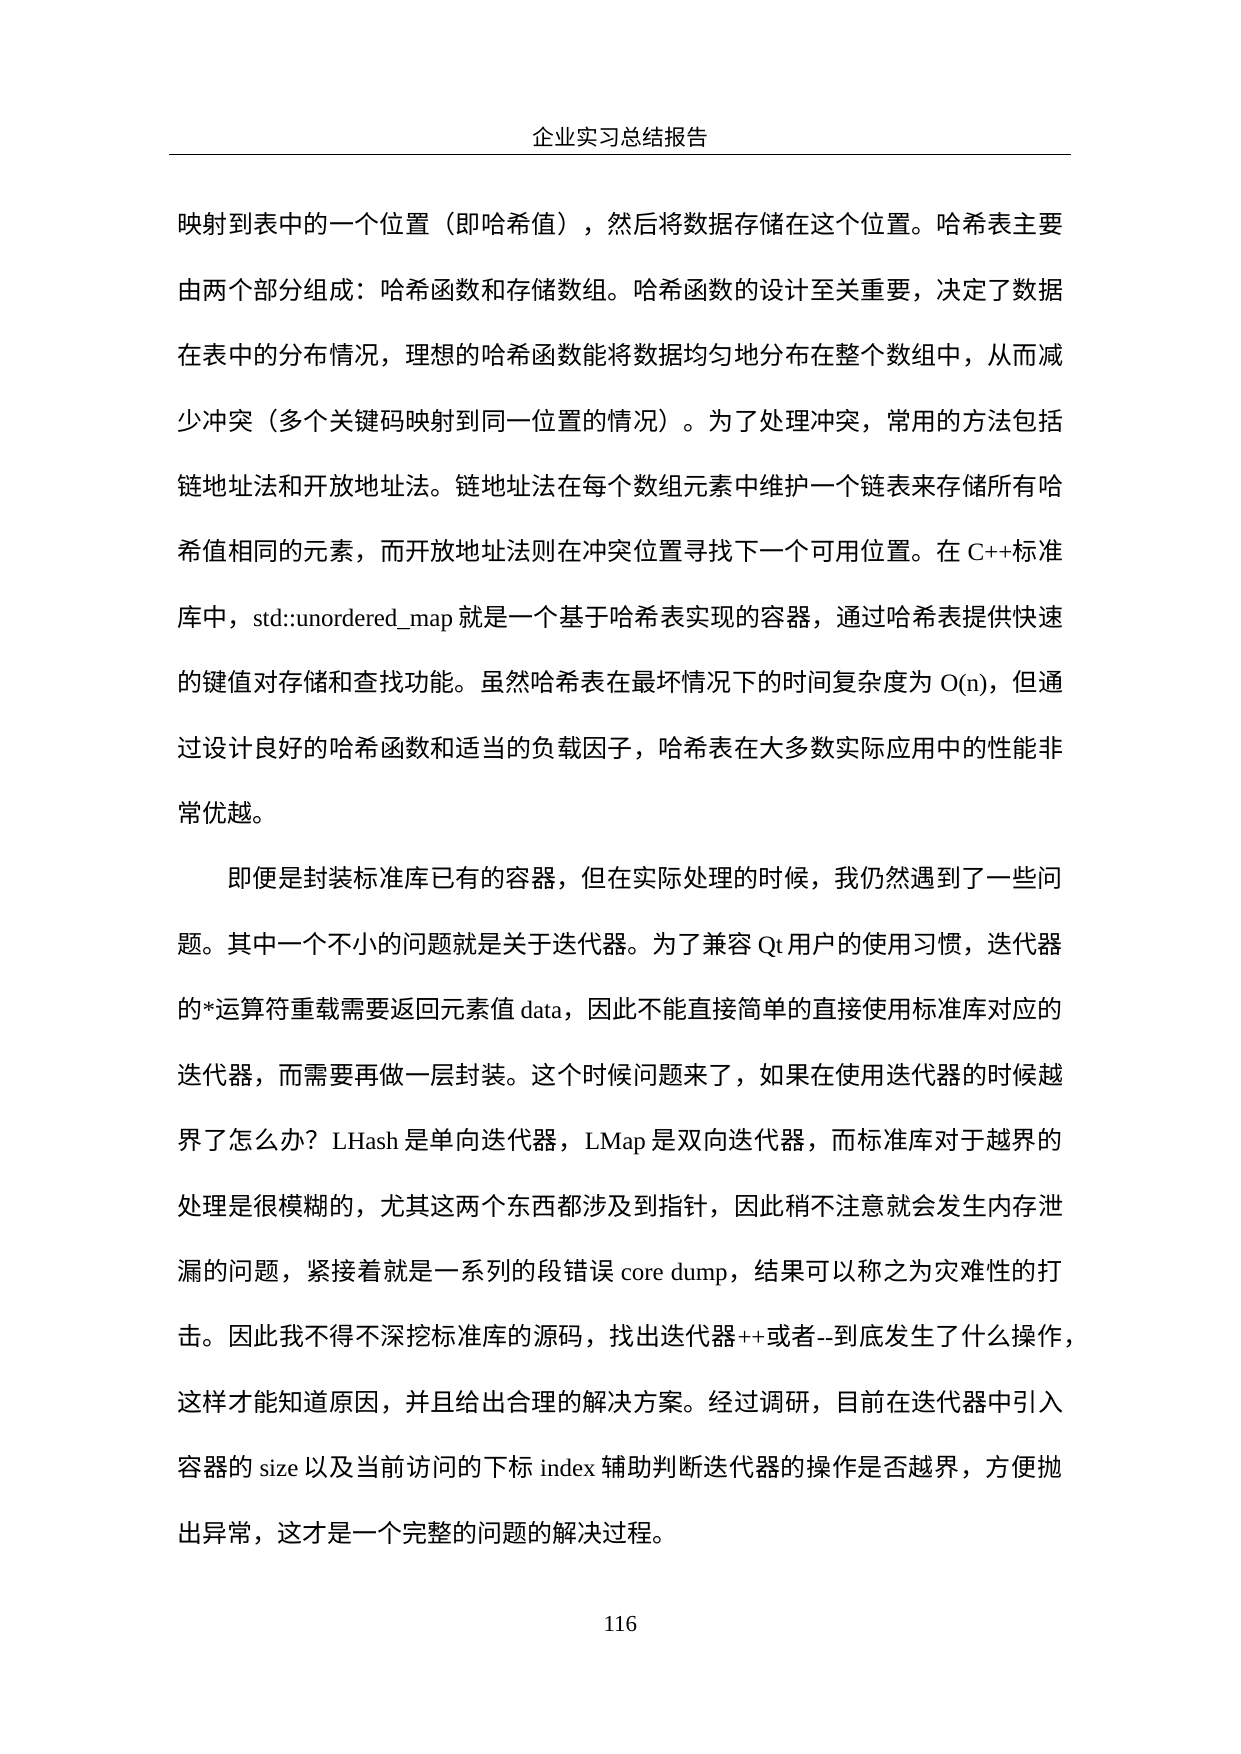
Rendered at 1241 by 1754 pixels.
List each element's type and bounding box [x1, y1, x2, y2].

text [177, 190, 1063, 910]
text [177, 910, 1063, 1564]
